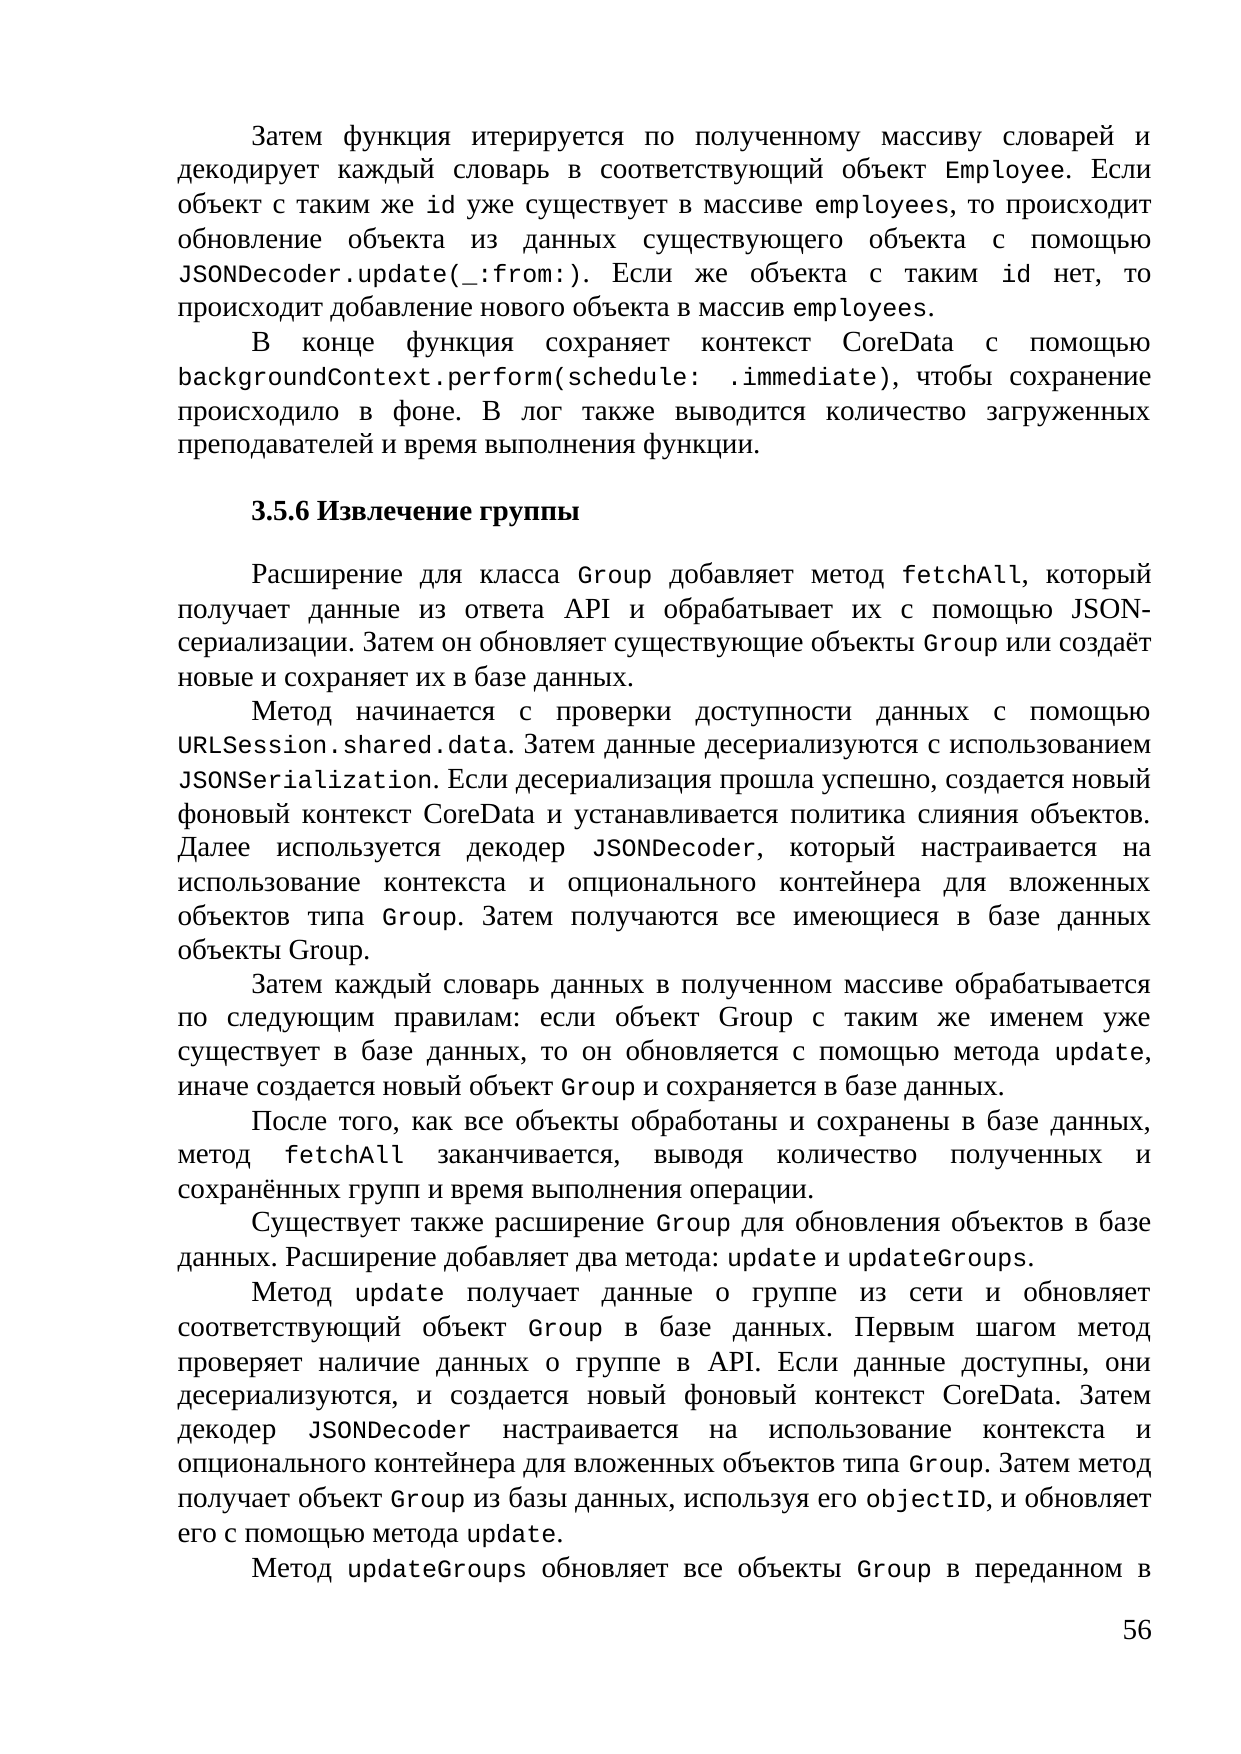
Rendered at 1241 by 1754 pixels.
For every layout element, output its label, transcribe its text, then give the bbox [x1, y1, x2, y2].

text После того, как все объекты обработаны и сохранены в базе данных, метод fetchAll заканчивается, выводя количество полученных и сохранённых групп и время выполнения операции. [177, 1103, 1152, 1204]
text Метод update получает данные о группе из сети и обновляет соответствующий объект Group в базе данных. Первым шагом метод проверяет наличие данных о группе в API. Если данные доступны, они десериализуются, и создается новый фоновый контекст CoreData. Затем декодер JSONDecoder настраивается на использование контекста и опционального контейнера для вложенных объектов типа Group. Затем метод получает объект Group из базы данных, используя его objectID, и обновляет его с помощью метода update. [177, 1274, 1152, 1550]
text Метод начинается с проверки доступности данных с помощью URLSession.shared.data. Затем данные десериализуются с использованием JSONSerialization. Если десериализация прошла успешно, создается новый фоновый контекст CoreData и устанавливается политика слияния объектов. Далее используется декодер JSONDecoder, который настраивается на использование контекста и опционального контейнера для вложенных объектов типа Group. Затем получаются все имеющиеся в базе данных объекты Group. [177, 693, 1152, 966]
text Существует также расширение Group для обновления объектов в базе данных. Расширение добавляет два метода: update и updateGroups. [177, 1204, 1152, 1274]
text Затем каждый словарь данных в полученном массиве обрабатывается по следующим правилам: если объект Group с таким же именем уже существует в базе данных, то он обновляется с помощью метода update, иначе создается новый объект Group и сохраняется в базе данных. [177, 966, 1152, 1103]
text Расширение для класса Group добавляет метод fetchAll, который получает данные из ответа API и обрабатывает их с помощью JSON-сериализации. Затем он обновляет существующие объекты Group или создаёт новые и сохраняет их в базе данных. [177, 556, 1152, 693]
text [177, 1550, 1152, 1585]
subtitle Извлечение группы [251, 493, 1152, 527]
text Затем функция итерируется по полученному массиву словарей и декодирует каждый словарь в соответствующий объект Employee. Если объект с таким же id уже существует в массиве employees, то происходит обновление объекта из данных существующего объекта с помощью JSONDecoder.update(_:from:). Если же объекта с таким id нет, то происходит добавление нового объекта в массив employees. [177, 118, 1152, 324]
text В конце функция сохраняет контекст CoreData с помощью backgroundContext.perform(schedule: .immediate), чтобы сохранение происходило в фоне. В лог также выводится количество загруженных преподавателей и время выполнения функции. [177, 324, 1152, 460]
